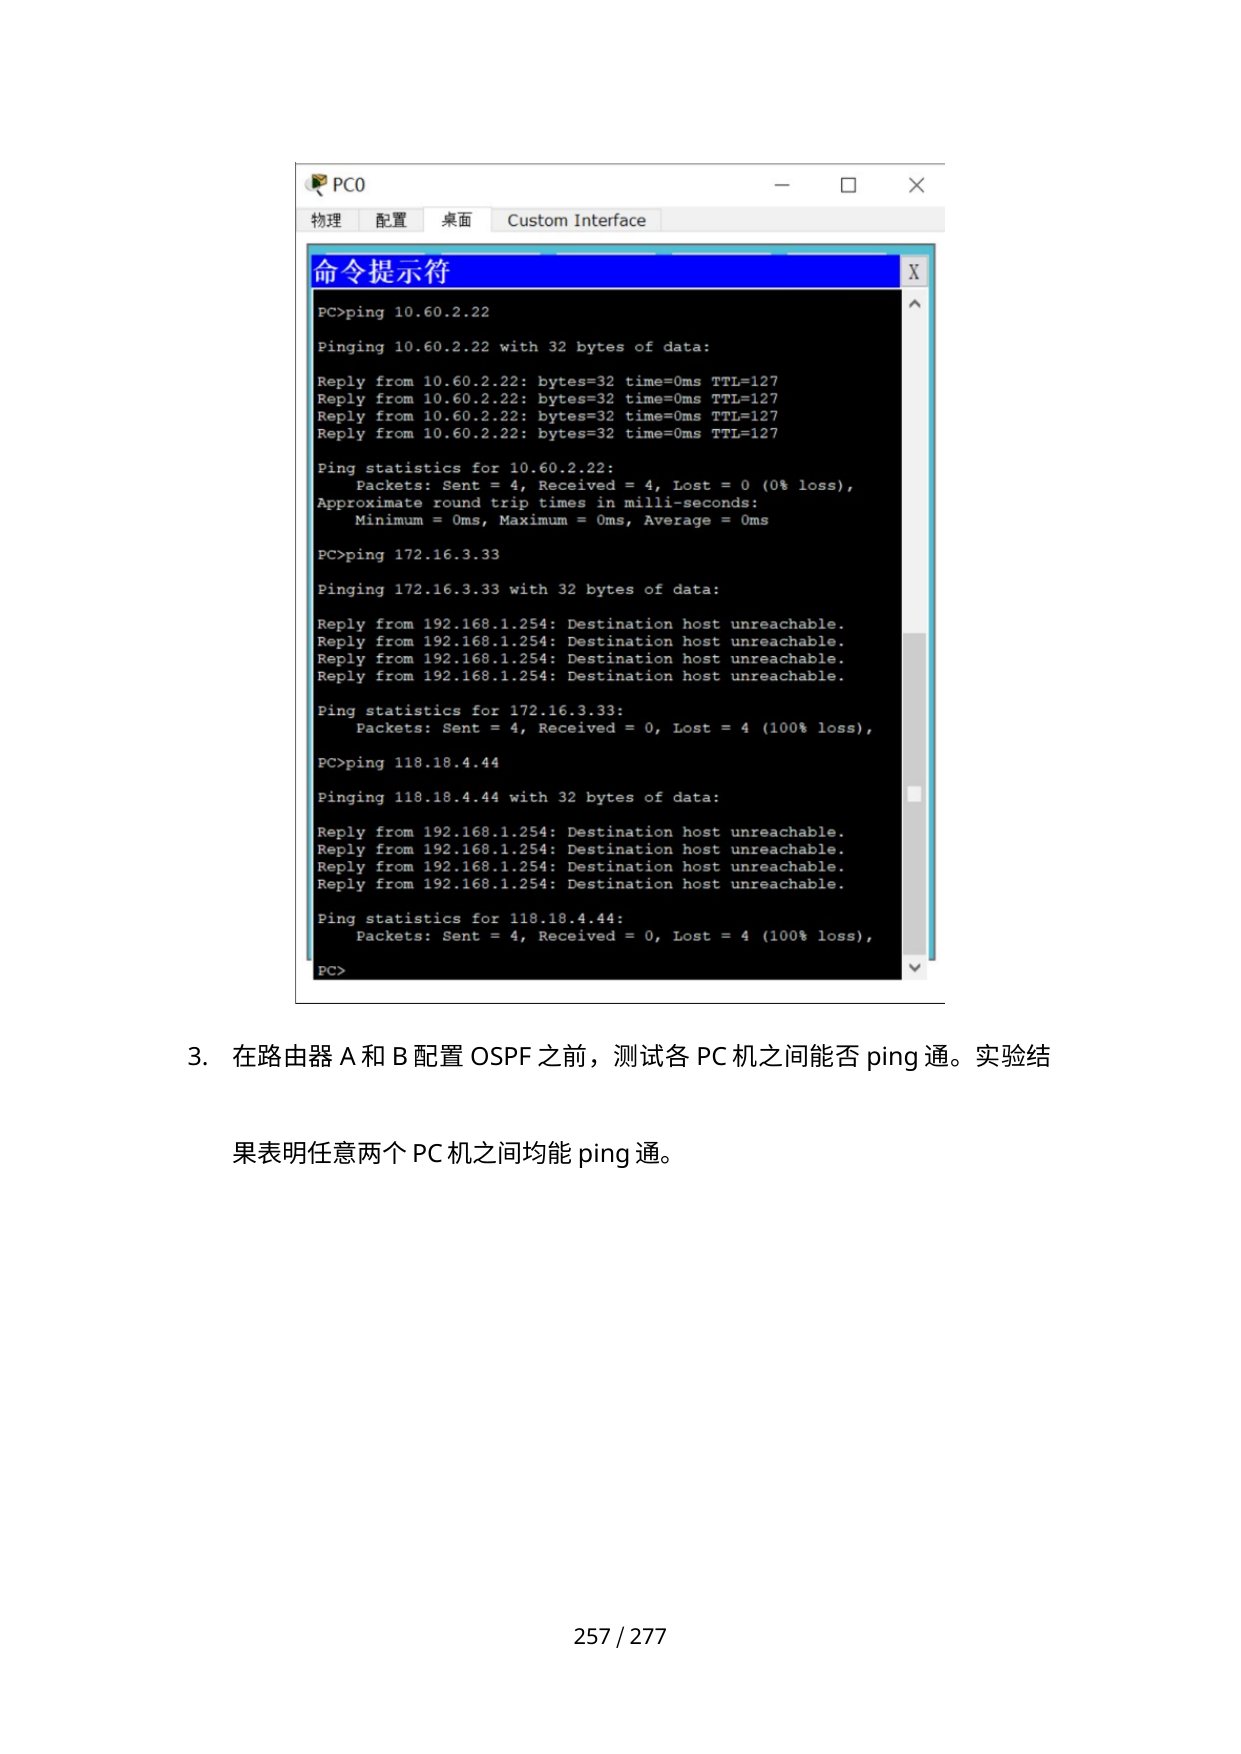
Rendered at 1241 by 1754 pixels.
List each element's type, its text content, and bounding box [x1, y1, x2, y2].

picture [295, 162, 945, 1004]
list 在路由器A和B配置OSPF之前，测试各PC机之间能否ping通。实验结果表明任意两个PC机之间均能ping通。 [187, 1022, 1053, 1184]
